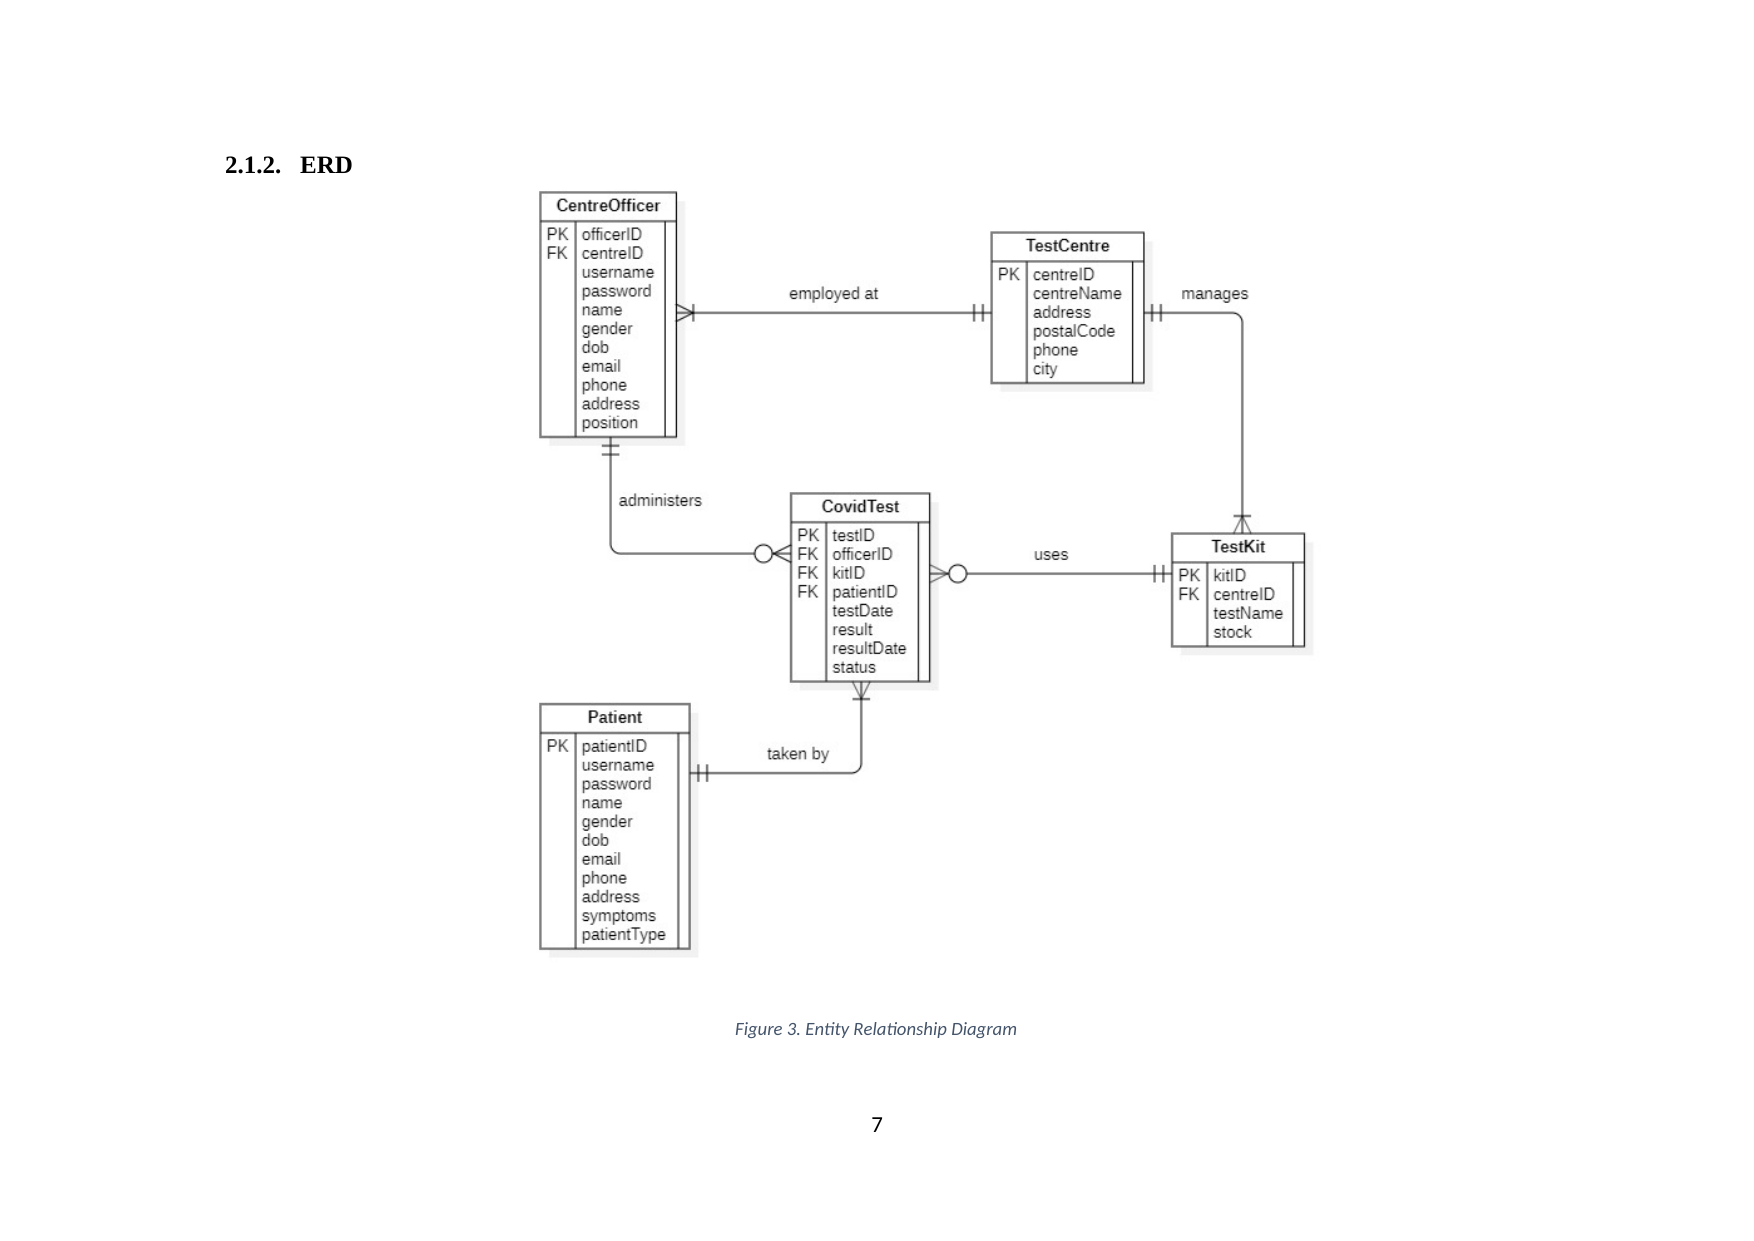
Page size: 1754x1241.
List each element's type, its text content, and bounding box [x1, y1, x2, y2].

picture [528, 181, 1354, 999]
text Figure 3. Entity Relationship Diagram [150, 1017, 1604, 1040]
list ERD [225, 150, 1604, 179]
